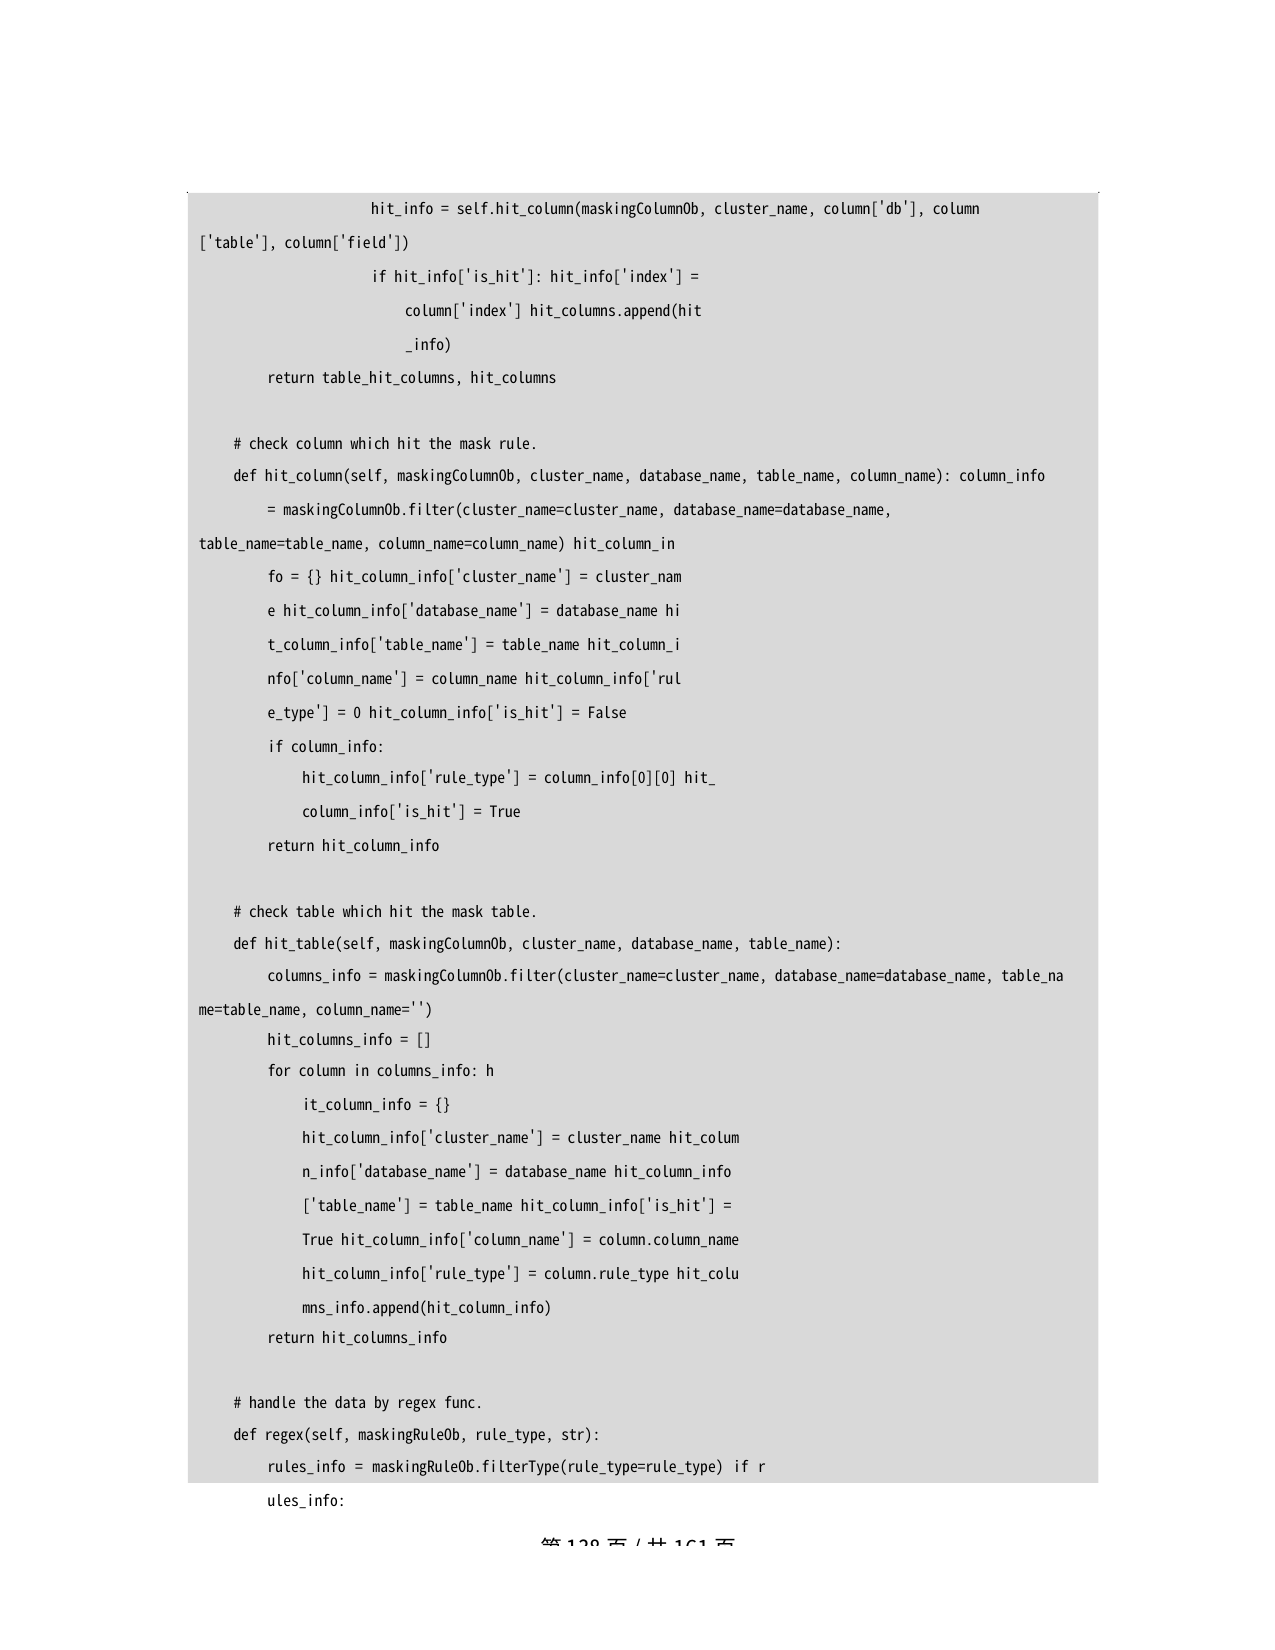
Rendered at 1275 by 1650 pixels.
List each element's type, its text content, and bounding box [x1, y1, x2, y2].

text return table_hit_columns, hit_columns [267, 366, 1110, 388]
text def hit_table(self, maskingColumnOb, cluster_name, database_name, table_name): [233, 931, 1110, 953]
text if column_info: [267, 734, 1110, 757]
text hit_column_info['rule_type'] = column_info[0][0] hit_column_info['is_hit'] = True [302, 766, 716, 822]
text table_name=table_name, column_name=column_name) hit_column_info = {} hit_column_info['cluster_name'] = cluster_name hit_column_info['database_name'] = database_name hit_column_info['table_name'] = table_name hit_column_info['column_name'] = column_name hit_column_info['rule_type'] = 0 hit_column_info['is_hit'] = False [199, 531, 682, 723]
text hit_columns_info = [] [267, 1031, 1110, 1049]
text rules_info = maskingRuleOb.filterType(rule_type=rule_type) if rules_info: [267, 1454, 766, 1510]
text # check column which hit the mask rule. [233, 431, 1110, 454]
text hit_info = self.hit_column(maskingColumnOb, cluster_name, column['db'], column['table'], column['field']) [199, 196, 983, 253]
text return hit_columns_info [267, 1329, 1110, 1347]
text def regex(self, maskingRuleOb, rule_type, str): [233, 1422, 1110, 1445]
text return hit_column_info [267, 833, 1110, 856]
text hit_column_info['cluster_name'] = cluster_name hit_column_info['database_name'] = database_name hit_column_info['table_name'] = table_name hit_column_info['is_hit'] = True hit_column_info['column_name'] = column.column_name hit_column_info['rule_type'] = column.rule_type hit_columns_info.append(hit_column_info) [302, 1126, 742, 1318]
text def hit_column(self, maskingColumnOb, cluster_name, database_name, table_name, column_name): column_info = maskingColumnOb.filter(cluster_name=cluster_name, database_name=database_name, [233, 463, 1060, 519]
text if hit_info['is_hit']: hit_info['index'] = column['index'] hit_columns.append(hit_info) [371, 264, 706, 354]
text # check table which hit the mask table. [233, 899, 1110, 922]
text columns_info = maskingColumnOb.filter(cluster_name=cluster_name, database_name=database_name, table_name=table_name, column_name='') [199, 963, 1068, 1019]
text for column in columns_info: hit_column_info = {} [267, 1058, 501, 1114]
text # handle the data by regex func. [233, 1391, 1110, 1413]
